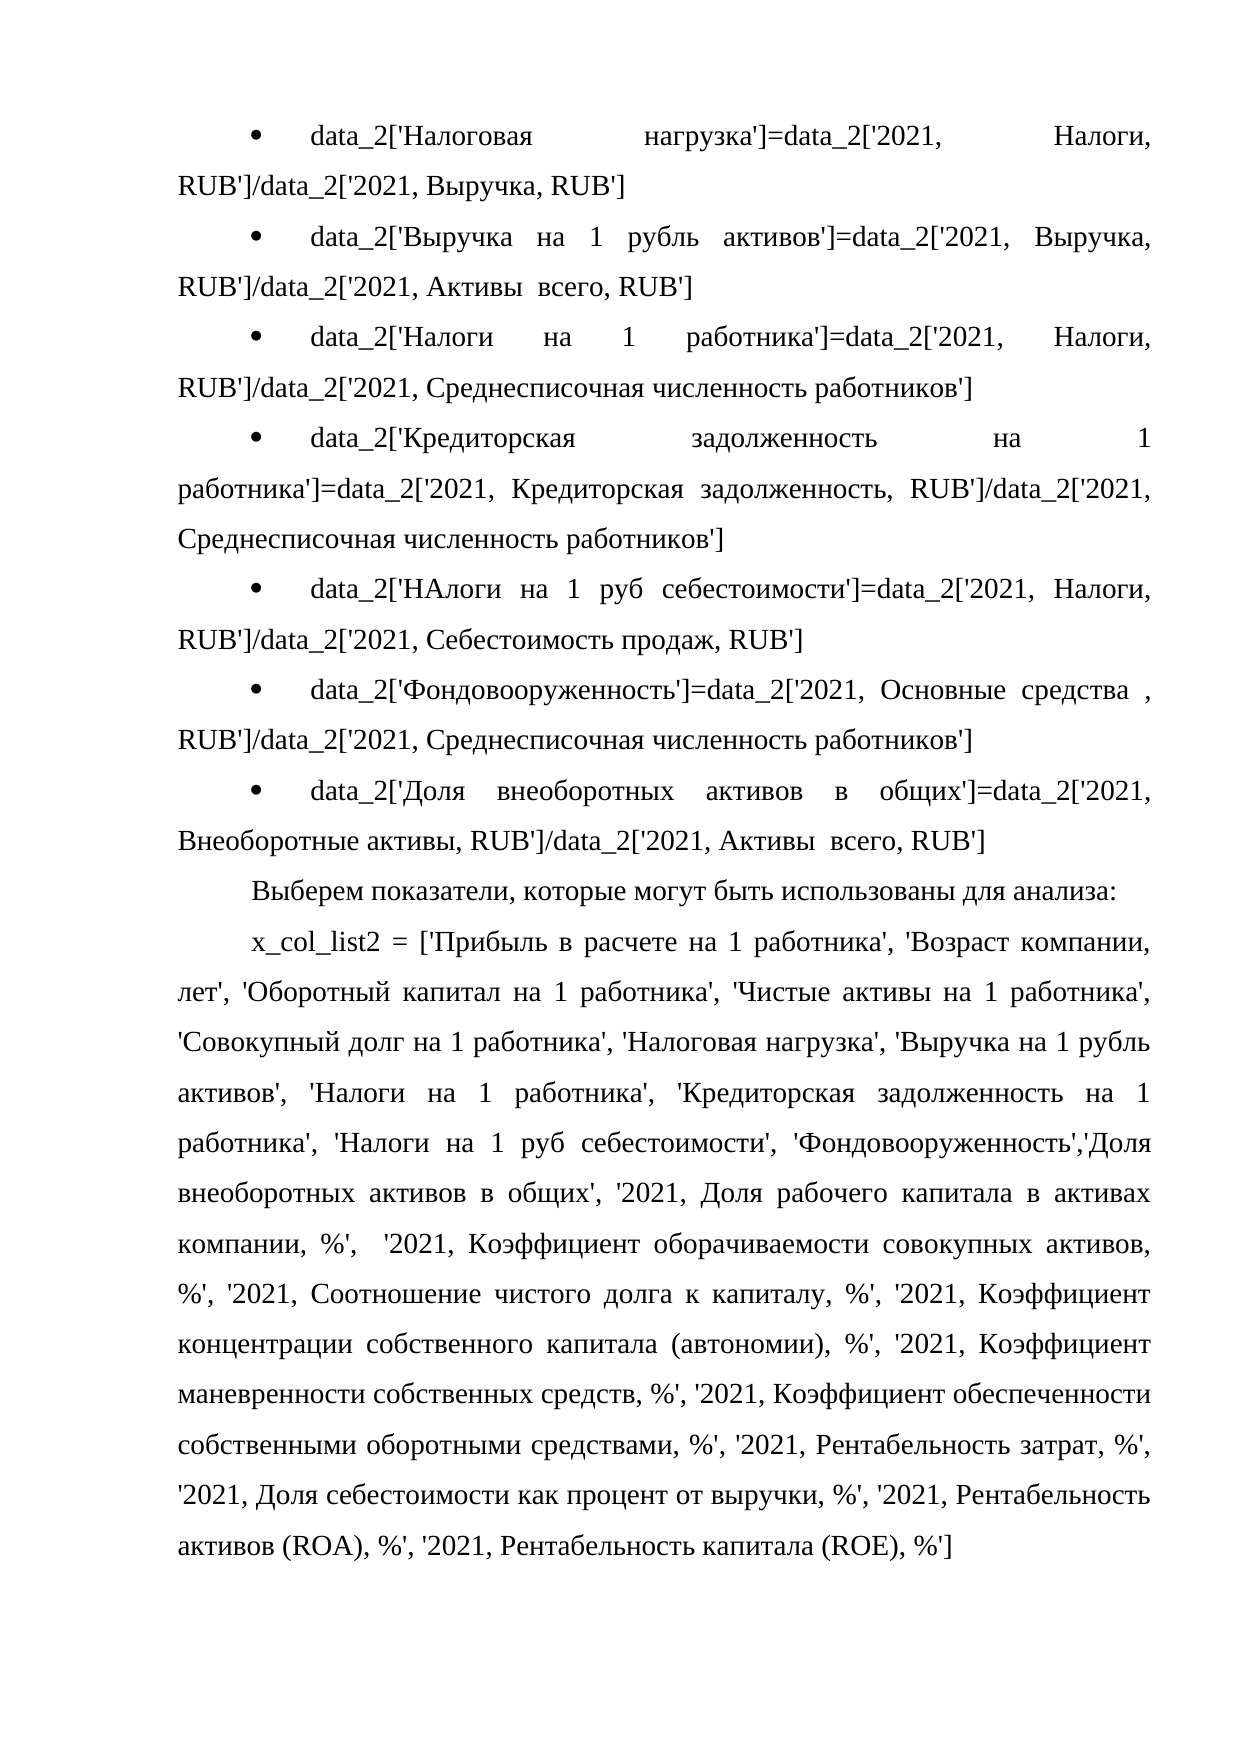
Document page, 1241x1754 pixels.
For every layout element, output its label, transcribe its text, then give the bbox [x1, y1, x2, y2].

list data_2['Выручка на 1 рубль активов']=data_2['2021, Выручка, RUB']/data_2['2021, Активы всего, RUB'] [177, 219, 1152, 303]
list data_2['Налоги на 1 работника']=data_2['2021, Налоги, RUB']/data_2['2021, Среднесписочная численность работников'] [177, 319, 1152, 403]
text x_col_list2 = ['Прибыль в расчете на 1 работника', 'Возраст компании, лет', 'Оборотный капитал на 1 работника', 'Чистые активы на 1 работника', 'Совокупный долг на 1 работника', 'Налоговая нагрузка', 'Выручка на 1 рубль активов', 'Налоги на 1 работника', 'Кредиторская задолженность на 1 работника', 'Налоги на 1 руб себестоимости', 'Фондовооруженность','Доля внеоборотных активов в общих', '2021, Доля рабочего капитала в активах компании, %', '2021, Коэффициент оборачиваемости совокупных активов, %', '2021, Соотношение чистого долга к капиталу, %', '2021, Коэффициент концентрации собственного капитала (автономии), %', '2021, Коэффициент маневренности собственных средств, %', '2021, Коэффициент обеспеченности собственными оборотными средствами, %', '2021, Рентабельность затрат, %', '2021, Доля себестоимости как процент от выручки, %', '2021, Рентабельность активов (ROA), %', '2021, Рентабельность капитала (ROE), %'] [177, 924, 1152, 1561]
list data_2['Фондовооруженность']=data_2['2021, Основные средства , RUB']/data_2['2021, Среднесписочная численность работников'] [177, 672, 1152, 756]
list data_2['Налоговая нагрузка']=data_2['2021, Налоги, RUB']/data_2['2021, Выручка, RUB'] [177, 118, 1152, 202]
list data_2['НАлоги на 1 руб себестоимости']=data_2['2021, Налоги, RUB']/data_2['2021, Себестоимость продаж, RUB'] [177, 571, 1152, 655]
text Выберем показатели, которые могут быть использованы для анализа: [177, 873, 1152, 907]
list data_2['Кредиторская задолженность на 1 работника']=data_2['2021, Кредиторская задолженность, RUB']/data_2['2021, Среднесписочная численность работников'] [177, 420, 1152, 554]
list data_2['Доля внеоборотных активов в общих']=data_2['2021, Внеоборотные активы, RUB']/data_2['2021, Активы всего, RUB'] [177, 773, 1152, 857]
